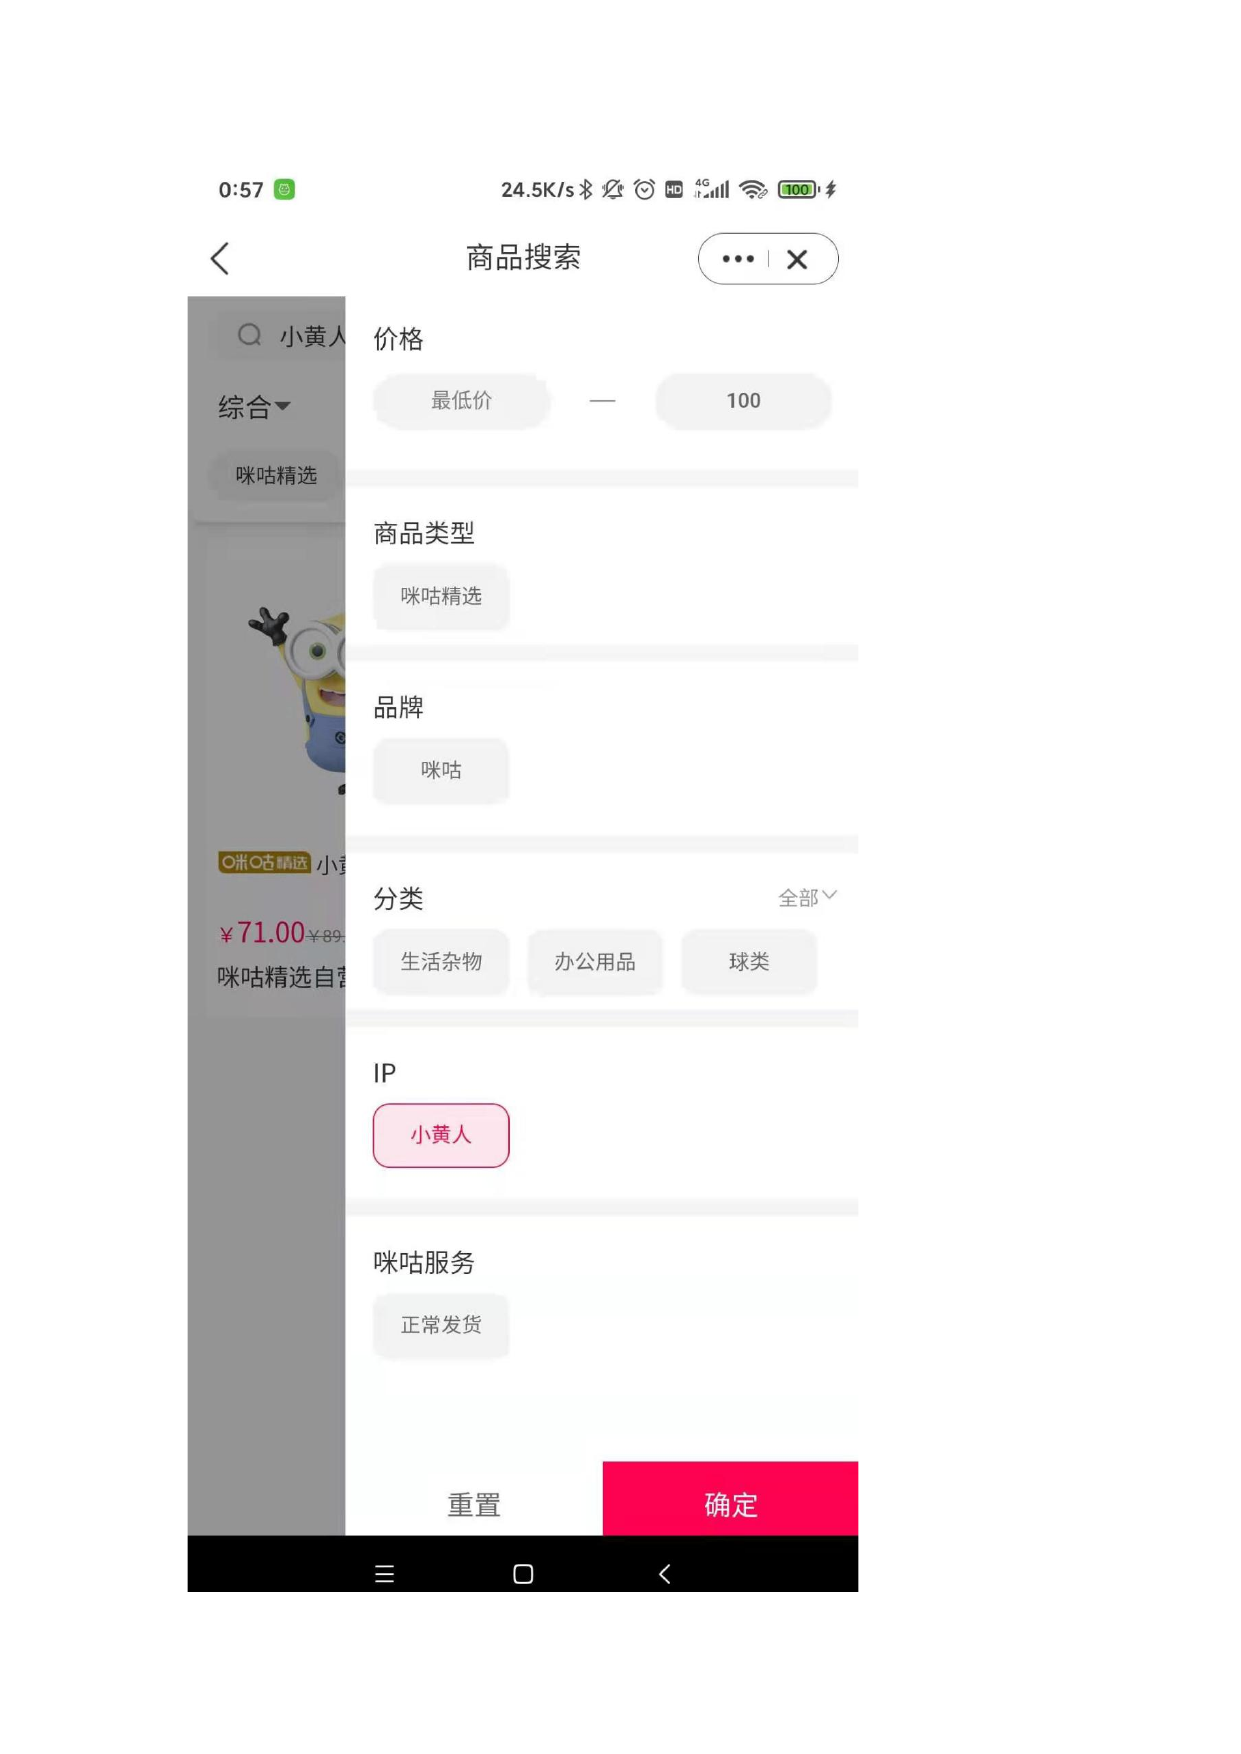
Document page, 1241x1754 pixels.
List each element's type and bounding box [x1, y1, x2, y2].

picture [187, 162, 859, 1592]
